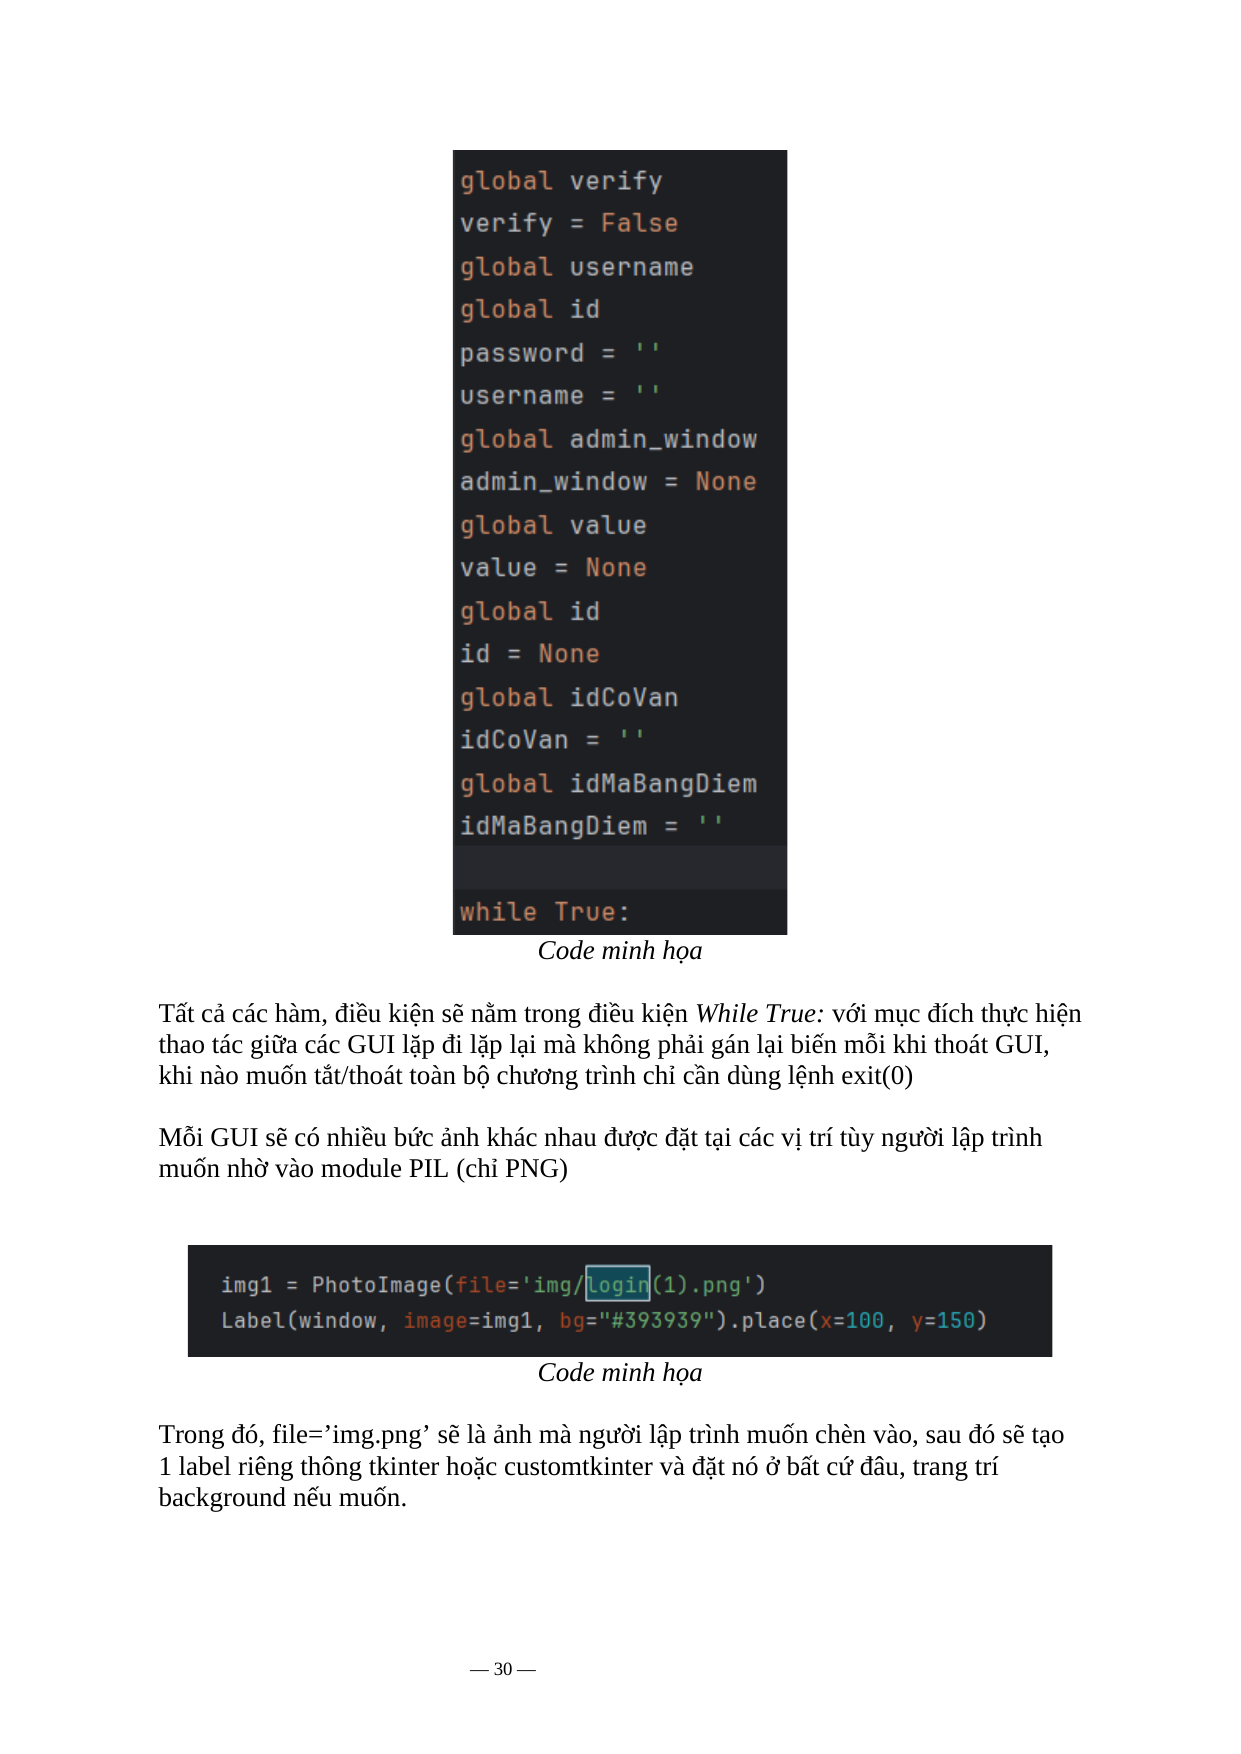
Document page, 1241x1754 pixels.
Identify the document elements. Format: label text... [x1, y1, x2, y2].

text Tất cả các hàm, điều kiện sẽ nằm trong điều kiện While True: với mục đích thực hiện thao tác giữa các GUI lặp đi lặp lại mà không phải gán lại biến mỗi khi thoát GUI, khi nào muốn tắt/thoát toàn bộ chương trình chỉ cần dùng lệnh exit(0) [158, 997, 1082, 1090]
text Mỗi GUI sẽ có nhiều bức ảnh khác nhau được đặt tại các vị trí tùy người lập trình muốn nhờ vào module PIL (chỉ PNG) [158, 1090, 1082, 1183]
picture [187, 1245, 1053, 1357]
text Code minh họa [158, 1356, 1082, 1387]
text Code minh họa [158, 934, 1082, 966]
picture [452, 150, 788, 935]
text Trong đó, file=’img.png’ sẽ là ảnh mà người lập trình muốn chèn vào, sau đó sẽ tạo 1 label riêng thông tkinter hoặc customtkinter và đặt nó ở bất cứ đâu, trang trí background nếu muốn. [158, 1419, 1082, 1512]
